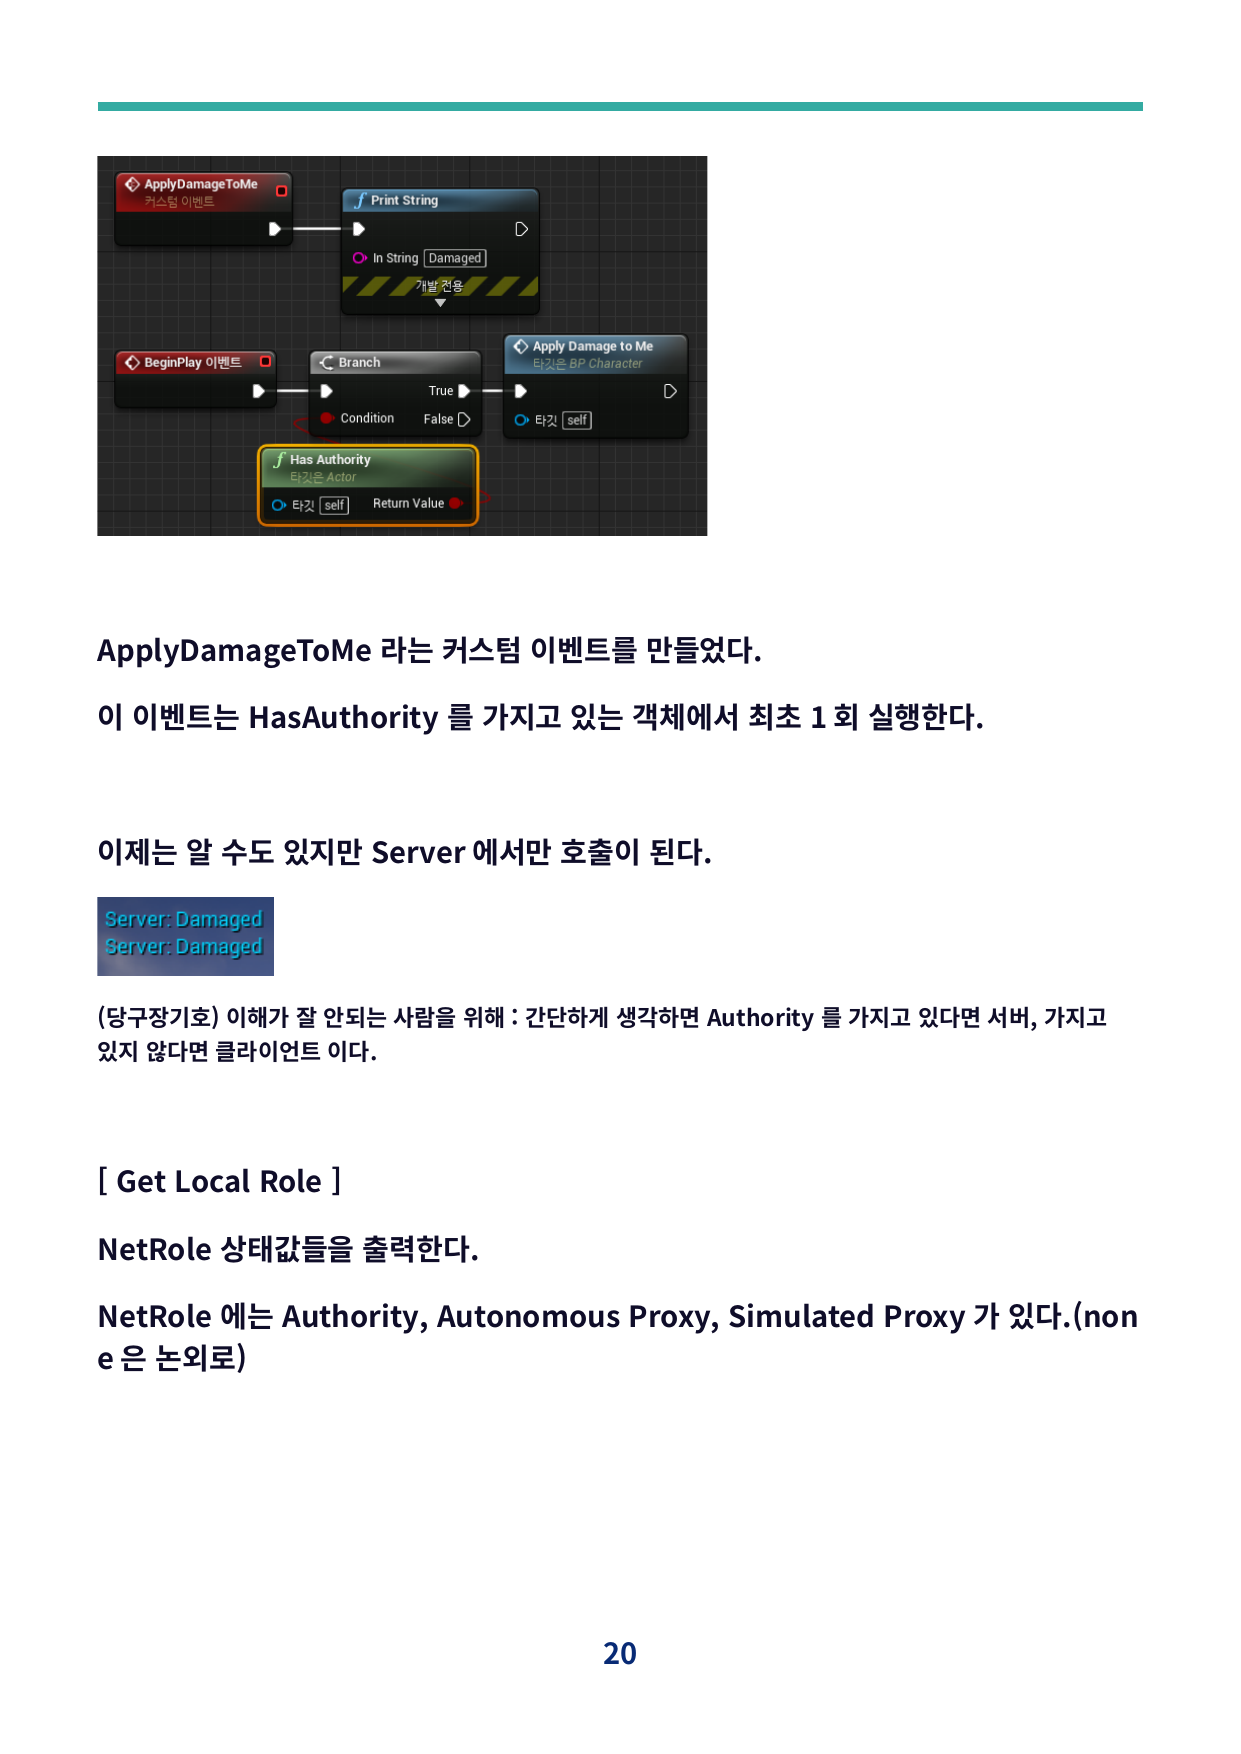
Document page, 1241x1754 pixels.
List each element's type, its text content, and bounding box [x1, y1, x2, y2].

subtitle NetRole 상태값들을 출력한다. [97, 1226, 1143, 1268]
picture [97, 156, 708, 536]
subtitle ApplyDamageToMe 라는 커스텀 이벤트를 만들었다. [97, 628, 1143, 670]
subtitle NetRole 에는 Authority, Autonomous Proxy, Simulated Proxy 가 있다.(none은 논외로) [97, 1293, 1143, 1378]
subtitle 이제는 알 수도 있지만 Server에서만 호출이 된다. [97, 830, 1143, 872]
subtitle (당구장기호) 이해가 잘 안되는 사람을 위해 : 간단하게 생각하면 Authority 를 가지고 있다면 서버, 가지고 있지 않다면 클라이언트 이다. [97, 1000, 1143, 1067]
subtitle [ Get Local Role ] [97, 1159, 1143, 1201]
subtitle 이 이벤트는 HasAuthority 를 가지고 있는 객체에서 최초 1회 실행한다. [97, 695, 1143, 737]
picture [97, 897, 274, 976]
